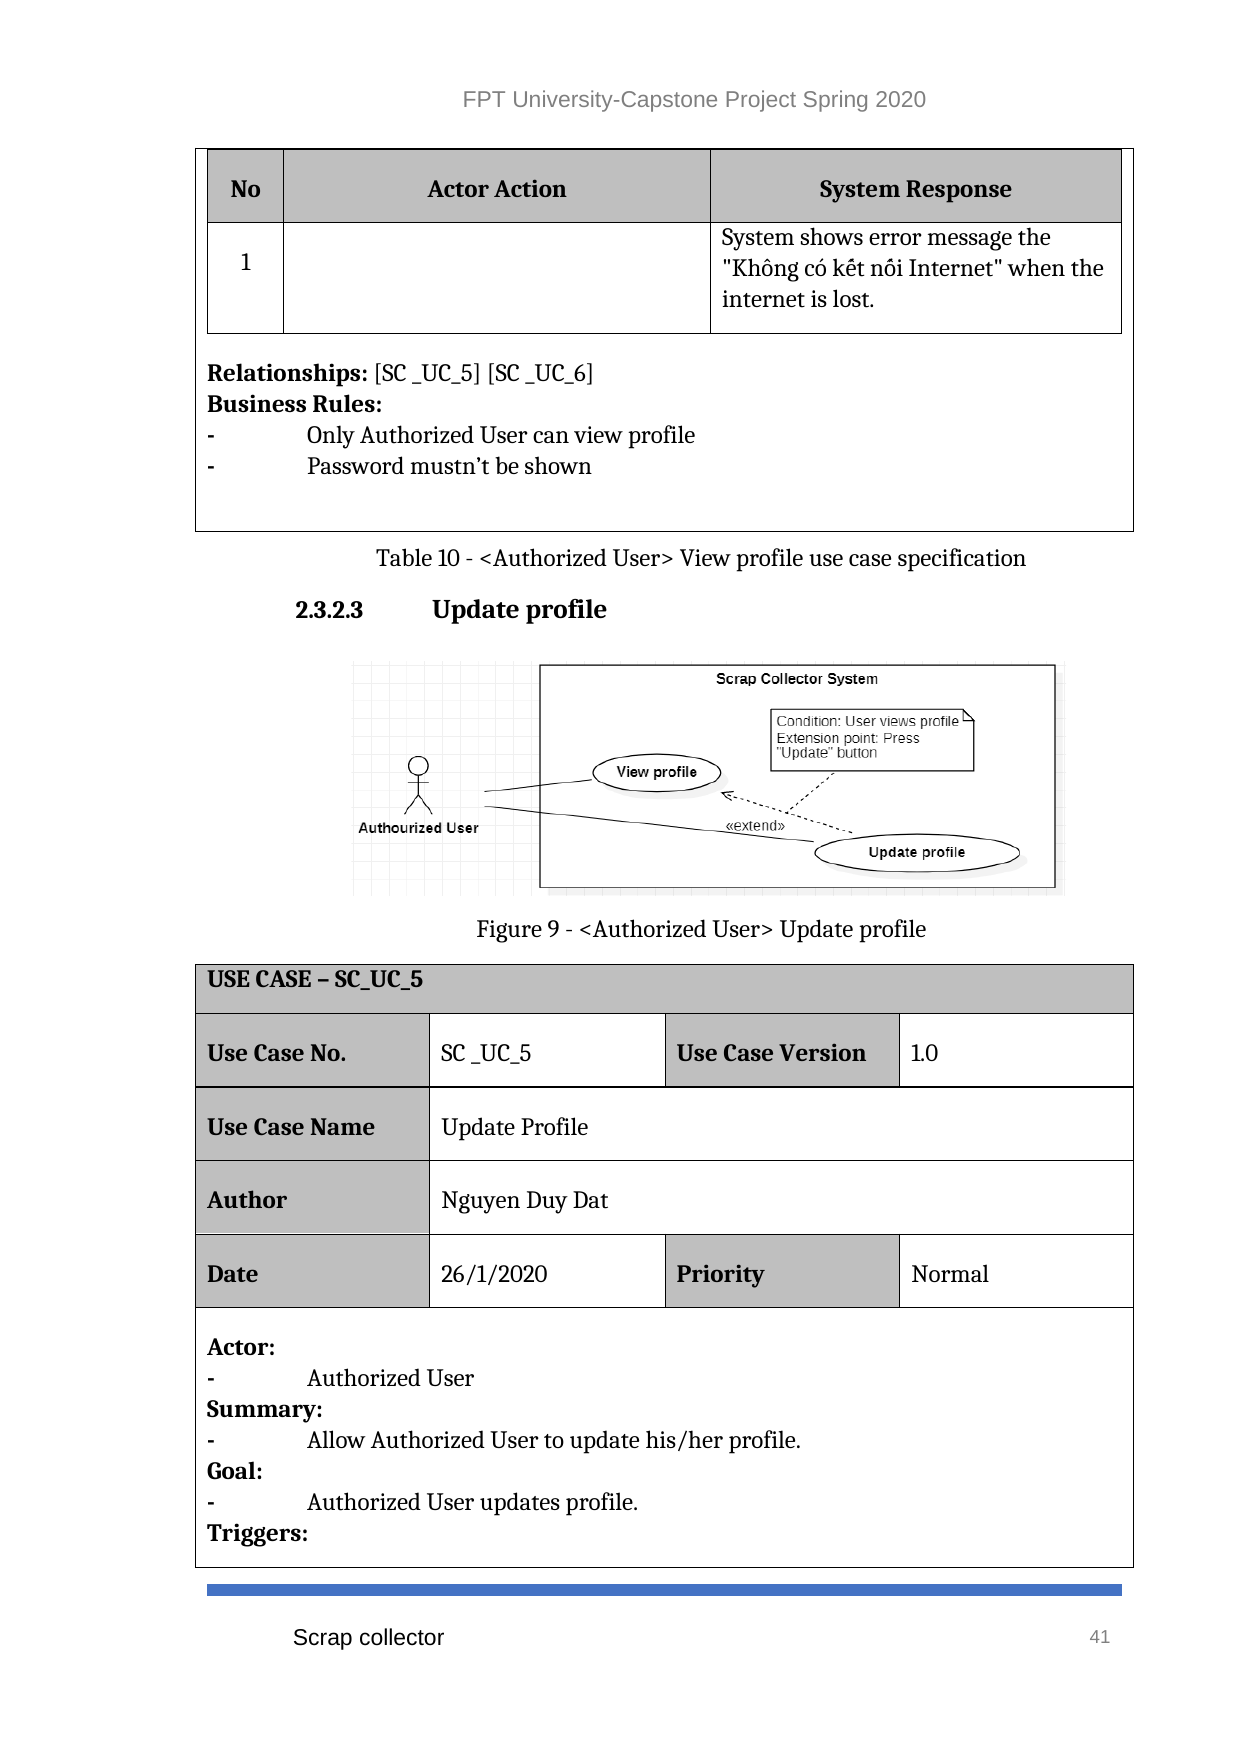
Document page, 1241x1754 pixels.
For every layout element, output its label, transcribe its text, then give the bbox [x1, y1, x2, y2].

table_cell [196, 1308, 1133, 1567]
table_cell 1.0 [900, 1014, 1133, 1086]
table_cell Date [196, 1235, 429, 1307]
table_cell Use Case Name [196, 1088, 429, 1160]
table_cell SC _UC_5 [430, 1014, 665, 1086]
table_header USE CASE – SC_UC_5 [196, 965, 1133, 1013]
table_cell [196, 149, 1133, 531]
table_cell Priority [666, 1235, 899, 1307]
table_cell 26/1/2020 [430, 1235, 665, 1307]
table_cell Update Profile [430, 1088, 1133, 1160]
table_cell Normal [900, 1235, 1133, 1307]
table_cell Author [196, 1161, 429, 1233]
text Figure 9 - <Authorized User> Update profile [207, 915, 1122, 943]
table_cell Use Case Version [666, 1014, 899, 1086]
list Update profile [295, 594, 1122, 625]
table_cell Use Case No. [196, 1014, 429, 1086]
text Table 10 - <Authorized User> View profile use case specification [207, 544, 1122, 573]
picture [351, 661, 1067, 896]
table_cell Nguyen Duy Dat [430, 1161, 1133, 1233]
